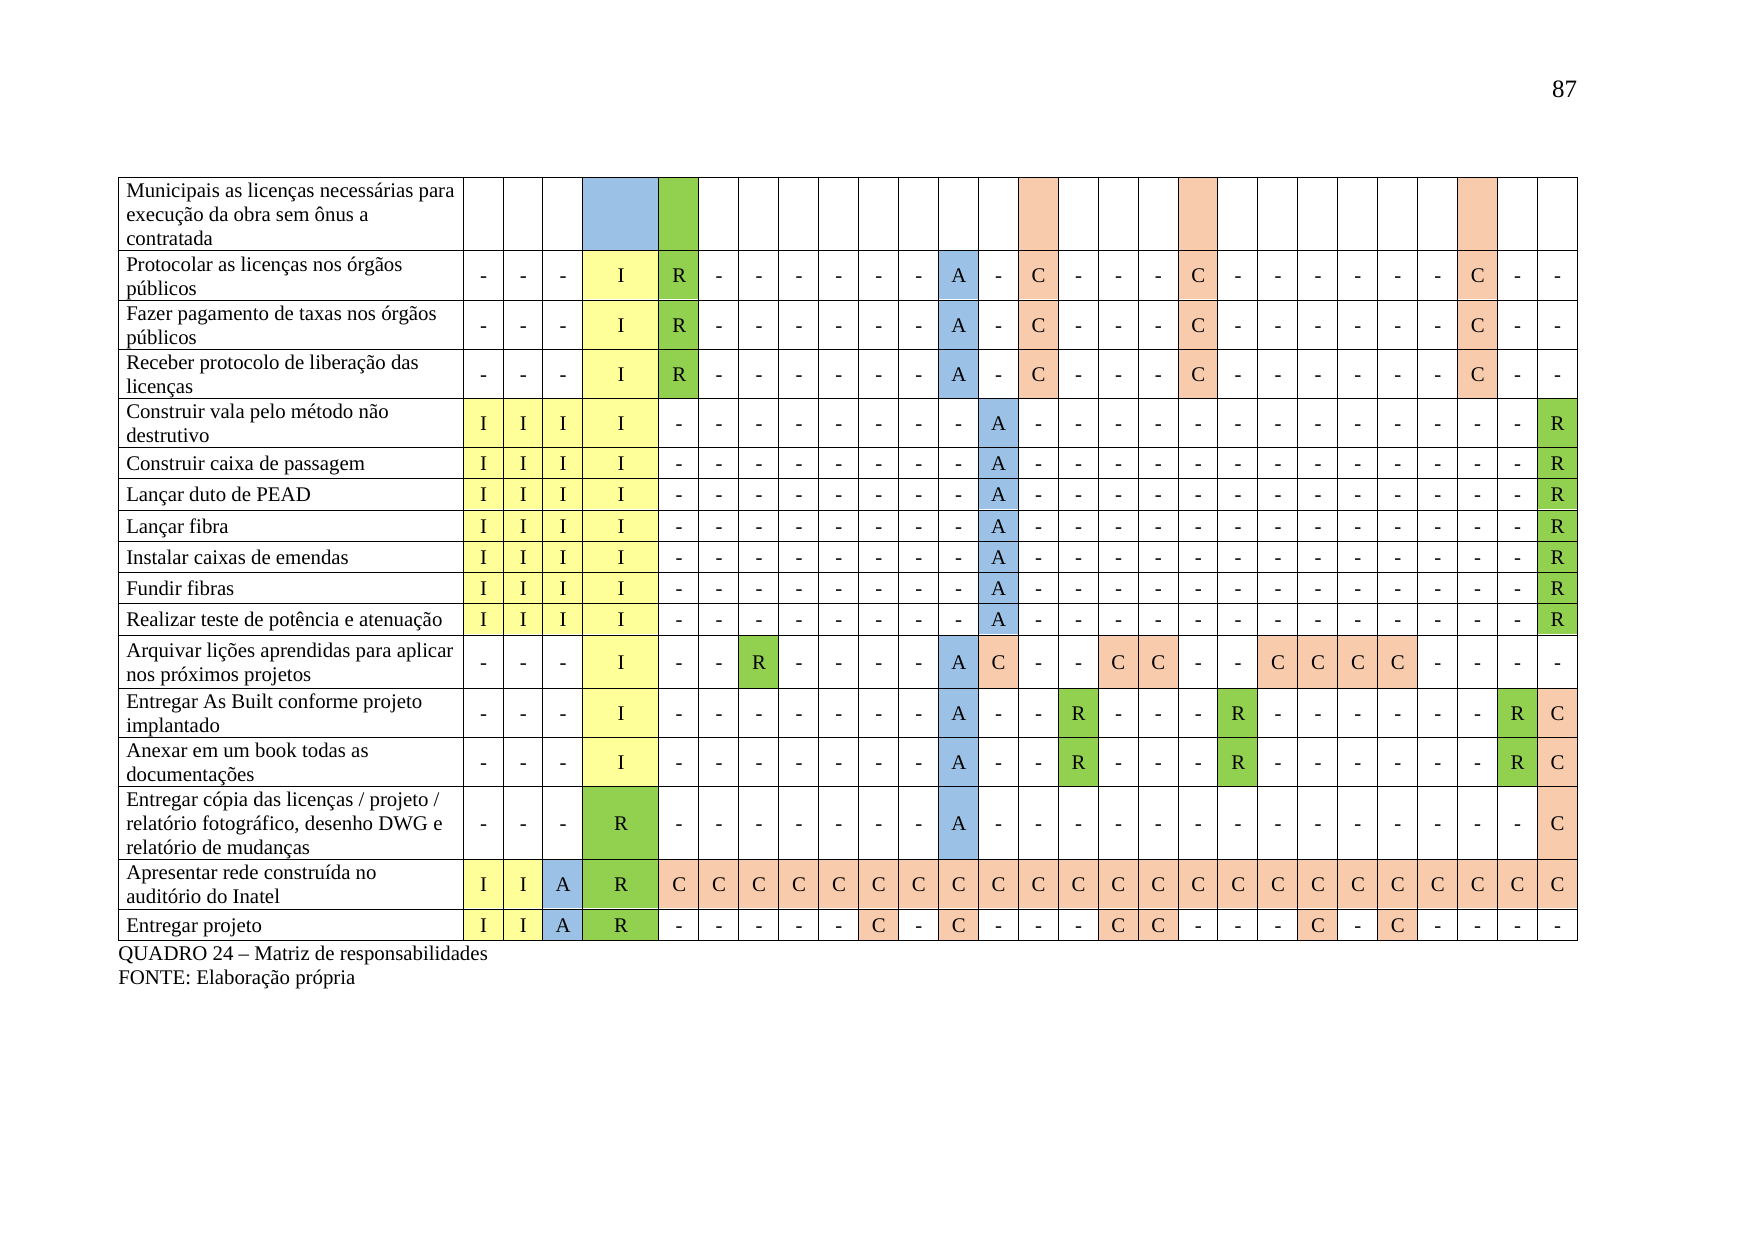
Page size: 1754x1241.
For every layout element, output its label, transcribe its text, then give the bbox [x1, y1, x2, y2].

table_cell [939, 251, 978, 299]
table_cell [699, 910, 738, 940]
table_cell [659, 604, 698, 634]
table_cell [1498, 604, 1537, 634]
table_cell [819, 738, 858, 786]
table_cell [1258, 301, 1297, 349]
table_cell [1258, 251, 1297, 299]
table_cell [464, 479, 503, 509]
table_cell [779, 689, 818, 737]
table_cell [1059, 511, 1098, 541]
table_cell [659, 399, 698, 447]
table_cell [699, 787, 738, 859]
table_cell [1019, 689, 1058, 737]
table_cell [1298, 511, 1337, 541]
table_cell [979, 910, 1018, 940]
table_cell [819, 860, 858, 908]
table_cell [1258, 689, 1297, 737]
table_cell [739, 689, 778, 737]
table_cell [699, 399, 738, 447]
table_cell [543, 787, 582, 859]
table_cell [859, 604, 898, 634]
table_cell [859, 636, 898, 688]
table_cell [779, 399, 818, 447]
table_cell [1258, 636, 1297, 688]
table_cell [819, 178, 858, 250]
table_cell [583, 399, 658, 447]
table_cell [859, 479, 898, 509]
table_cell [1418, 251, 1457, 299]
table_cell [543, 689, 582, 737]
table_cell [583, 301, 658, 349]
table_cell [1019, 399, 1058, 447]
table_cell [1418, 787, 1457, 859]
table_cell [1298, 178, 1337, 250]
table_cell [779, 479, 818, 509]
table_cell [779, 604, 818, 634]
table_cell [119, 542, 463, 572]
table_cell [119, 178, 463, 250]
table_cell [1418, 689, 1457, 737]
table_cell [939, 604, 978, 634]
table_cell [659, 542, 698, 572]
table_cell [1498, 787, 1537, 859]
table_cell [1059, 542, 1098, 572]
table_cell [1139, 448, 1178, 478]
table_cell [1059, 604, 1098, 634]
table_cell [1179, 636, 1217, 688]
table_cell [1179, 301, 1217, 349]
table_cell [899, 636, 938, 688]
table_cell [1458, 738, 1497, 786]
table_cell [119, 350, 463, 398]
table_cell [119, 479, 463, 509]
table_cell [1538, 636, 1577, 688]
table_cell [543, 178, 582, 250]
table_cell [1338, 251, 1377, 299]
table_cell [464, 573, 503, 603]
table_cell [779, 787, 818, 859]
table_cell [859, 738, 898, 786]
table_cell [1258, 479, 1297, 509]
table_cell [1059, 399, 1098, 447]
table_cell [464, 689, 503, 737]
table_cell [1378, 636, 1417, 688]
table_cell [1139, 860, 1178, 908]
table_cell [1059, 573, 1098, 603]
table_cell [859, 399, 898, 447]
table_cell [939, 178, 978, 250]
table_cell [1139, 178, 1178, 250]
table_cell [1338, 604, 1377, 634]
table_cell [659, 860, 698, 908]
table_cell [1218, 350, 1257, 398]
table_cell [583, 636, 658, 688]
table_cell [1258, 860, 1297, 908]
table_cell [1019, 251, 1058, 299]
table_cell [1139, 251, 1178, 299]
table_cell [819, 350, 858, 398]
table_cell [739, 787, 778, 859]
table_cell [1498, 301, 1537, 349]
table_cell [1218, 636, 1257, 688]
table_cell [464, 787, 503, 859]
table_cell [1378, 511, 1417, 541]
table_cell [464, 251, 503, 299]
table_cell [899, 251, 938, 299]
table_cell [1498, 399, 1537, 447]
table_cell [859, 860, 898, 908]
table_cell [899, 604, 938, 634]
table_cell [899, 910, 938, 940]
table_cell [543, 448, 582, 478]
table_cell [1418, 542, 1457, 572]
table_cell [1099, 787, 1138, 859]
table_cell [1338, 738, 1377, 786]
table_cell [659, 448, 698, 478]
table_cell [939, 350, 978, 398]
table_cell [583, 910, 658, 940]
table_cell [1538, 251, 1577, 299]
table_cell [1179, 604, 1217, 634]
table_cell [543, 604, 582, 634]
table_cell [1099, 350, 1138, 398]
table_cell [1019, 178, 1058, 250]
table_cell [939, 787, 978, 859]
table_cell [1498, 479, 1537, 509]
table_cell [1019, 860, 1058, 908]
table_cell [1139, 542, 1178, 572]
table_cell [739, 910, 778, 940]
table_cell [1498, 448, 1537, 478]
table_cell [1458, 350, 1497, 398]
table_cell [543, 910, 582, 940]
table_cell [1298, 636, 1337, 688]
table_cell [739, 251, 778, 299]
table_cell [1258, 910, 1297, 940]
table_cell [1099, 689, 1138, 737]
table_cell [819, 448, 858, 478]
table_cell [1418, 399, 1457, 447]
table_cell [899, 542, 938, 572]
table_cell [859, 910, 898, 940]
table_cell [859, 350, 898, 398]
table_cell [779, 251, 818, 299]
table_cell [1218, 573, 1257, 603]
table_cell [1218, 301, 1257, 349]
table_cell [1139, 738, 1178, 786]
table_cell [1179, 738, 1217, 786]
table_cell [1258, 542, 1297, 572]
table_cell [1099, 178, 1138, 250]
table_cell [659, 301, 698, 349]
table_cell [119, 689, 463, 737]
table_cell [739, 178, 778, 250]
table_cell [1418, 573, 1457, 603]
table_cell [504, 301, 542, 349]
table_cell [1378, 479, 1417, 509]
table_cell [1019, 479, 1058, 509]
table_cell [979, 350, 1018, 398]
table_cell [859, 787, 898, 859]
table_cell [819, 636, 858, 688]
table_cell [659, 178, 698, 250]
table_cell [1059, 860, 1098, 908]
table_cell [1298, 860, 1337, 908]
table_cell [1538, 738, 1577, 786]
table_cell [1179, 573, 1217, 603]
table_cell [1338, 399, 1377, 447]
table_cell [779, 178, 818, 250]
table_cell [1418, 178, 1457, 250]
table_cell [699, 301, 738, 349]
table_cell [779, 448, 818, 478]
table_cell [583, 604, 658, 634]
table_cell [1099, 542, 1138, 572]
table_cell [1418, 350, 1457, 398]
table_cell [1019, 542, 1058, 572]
text QUADRO 24 – Matriz de responsabilidades [118, 941, 1577, 965]
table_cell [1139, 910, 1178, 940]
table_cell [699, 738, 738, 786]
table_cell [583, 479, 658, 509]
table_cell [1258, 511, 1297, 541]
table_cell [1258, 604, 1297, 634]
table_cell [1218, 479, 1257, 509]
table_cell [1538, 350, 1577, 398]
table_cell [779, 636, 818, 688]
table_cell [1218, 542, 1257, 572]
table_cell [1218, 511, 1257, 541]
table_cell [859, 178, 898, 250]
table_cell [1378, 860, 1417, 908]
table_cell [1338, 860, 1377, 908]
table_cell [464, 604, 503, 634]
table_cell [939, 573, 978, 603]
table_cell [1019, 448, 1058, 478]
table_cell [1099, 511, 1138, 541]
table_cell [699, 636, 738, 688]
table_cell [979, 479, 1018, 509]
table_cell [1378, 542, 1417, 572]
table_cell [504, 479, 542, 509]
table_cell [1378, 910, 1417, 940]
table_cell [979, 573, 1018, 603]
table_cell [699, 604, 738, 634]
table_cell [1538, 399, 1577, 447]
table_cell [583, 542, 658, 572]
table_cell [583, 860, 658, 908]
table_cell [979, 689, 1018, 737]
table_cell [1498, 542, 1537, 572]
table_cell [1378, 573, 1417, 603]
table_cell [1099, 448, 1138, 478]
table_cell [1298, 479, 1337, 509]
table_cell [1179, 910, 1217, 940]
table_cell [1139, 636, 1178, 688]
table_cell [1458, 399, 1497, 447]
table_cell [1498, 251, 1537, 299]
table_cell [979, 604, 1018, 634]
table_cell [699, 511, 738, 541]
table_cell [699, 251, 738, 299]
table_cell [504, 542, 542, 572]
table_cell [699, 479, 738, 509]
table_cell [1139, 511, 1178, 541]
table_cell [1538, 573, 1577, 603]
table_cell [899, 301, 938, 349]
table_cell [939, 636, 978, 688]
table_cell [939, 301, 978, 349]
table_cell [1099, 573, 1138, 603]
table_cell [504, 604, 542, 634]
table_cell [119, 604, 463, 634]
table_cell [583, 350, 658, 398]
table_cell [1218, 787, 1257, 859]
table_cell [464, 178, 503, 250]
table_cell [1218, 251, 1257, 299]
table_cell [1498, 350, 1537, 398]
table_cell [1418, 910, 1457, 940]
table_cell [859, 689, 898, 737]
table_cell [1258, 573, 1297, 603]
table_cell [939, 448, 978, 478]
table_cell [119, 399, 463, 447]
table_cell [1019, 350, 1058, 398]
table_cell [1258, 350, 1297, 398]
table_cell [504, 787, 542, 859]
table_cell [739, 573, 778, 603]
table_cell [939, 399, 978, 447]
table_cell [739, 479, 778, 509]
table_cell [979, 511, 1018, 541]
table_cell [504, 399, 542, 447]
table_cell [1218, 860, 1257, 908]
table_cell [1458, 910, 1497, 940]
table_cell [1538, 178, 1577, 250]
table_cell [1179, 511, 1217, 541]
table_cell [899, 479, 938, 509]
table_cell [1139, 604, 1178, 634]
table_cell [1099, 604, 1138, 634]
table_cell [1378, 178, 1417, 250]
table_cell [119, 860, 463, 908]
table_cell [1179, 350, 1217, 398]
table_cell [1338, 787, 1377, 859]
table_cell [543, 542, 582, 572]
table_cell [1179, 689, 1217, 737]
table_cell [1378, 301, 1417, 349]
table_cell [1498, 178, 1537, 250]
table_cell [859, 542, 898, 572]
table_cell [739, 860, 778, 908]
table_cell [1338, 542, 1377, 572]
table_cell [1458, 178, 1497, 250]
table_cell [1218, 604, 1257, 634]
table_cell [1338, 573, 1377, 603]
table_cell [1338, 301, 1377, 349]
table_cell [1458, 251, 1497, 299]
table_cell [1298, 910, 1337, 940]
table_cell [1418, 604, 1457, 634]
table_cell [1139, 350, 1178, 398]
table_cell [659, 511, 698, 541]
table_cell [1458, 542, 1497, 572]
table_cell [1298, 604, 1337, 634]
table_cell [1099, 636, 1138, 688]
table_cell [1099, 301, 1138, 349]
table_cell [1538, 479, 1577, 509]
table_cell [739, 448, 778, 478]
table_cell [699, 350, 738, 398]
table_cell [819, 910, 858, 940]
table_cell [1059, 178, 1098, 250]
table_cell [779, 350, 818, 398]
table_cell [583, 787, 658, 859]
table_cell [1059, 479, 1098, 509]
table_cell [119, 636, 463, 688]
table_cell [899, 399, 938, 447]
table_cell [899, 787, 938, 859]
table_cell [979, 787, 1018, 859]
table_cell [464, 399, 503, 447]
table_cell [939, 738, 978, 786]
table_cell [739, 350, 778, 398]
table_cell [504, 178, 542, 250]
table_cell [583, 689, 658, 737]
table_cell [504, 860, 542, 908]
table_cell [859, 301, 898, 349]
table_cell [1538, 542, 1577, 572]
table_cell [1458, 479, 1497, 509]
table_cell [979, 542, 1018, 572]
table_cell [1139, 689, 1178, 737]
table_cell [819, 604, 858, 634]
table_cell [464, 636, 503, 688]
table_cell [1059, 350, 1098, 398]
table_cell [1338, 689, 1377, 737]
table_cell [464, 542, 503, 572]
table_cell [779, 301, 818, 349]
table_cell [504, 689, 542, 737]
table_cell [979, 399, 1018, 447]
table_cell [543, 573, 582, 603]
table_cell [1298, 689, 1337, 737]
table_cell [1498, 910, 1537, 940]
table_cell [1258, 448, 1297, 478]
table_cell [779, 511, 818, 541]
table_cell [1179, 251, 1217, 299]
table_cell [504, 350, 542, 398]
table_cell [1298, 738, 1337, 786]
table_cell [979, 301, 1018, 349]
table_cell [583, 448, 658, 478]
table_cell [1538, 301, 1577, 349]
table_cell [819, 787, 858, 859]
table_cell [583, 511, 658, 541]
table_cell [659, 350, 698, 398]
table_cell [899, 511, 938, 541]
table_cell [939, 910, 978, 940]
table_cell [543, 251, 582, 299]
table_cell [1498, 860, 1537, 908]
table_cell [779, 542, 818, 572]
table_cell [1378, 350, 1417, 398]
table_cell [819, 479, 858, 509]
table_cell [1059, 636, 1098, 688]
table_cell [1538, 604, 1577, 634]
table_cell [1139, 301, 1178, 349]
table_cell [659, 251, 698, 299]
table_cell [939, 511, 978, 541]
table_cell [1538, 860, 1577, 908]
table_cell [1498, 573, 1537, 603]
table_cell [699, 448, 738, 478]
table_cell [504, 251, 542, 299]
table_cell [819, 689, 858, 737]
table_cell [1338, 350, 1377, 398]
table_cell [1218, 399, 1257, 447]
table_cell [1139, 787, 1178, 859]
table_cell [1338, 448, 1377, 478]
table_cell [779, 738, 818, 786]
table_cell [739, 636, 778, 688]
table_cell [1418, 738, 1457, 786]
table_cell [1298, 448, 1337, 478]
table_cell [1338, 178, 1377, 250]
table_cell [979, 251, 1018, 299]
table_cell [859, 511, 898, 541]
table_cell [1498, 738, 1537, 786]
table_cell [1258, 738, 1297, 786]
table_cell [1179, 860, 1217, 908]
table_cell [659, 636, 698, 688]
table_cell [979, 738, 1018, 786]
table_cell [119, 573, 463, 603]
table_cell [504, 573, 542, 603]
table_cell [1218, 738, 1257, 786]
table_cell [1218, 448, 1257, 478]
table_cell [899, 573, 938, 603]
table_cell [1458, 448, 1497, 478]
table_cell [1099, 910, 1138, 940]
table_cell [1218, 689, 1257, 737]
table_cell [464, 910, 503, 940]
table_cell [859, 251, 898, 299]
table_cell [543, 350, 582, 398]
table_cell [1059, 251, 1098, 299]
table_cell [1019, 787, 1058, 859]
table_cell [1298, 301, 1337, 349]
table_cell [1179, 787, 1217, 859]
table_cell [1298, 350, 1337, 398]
text FONTE: Elaboração própria [118, 965, 1577, 989]
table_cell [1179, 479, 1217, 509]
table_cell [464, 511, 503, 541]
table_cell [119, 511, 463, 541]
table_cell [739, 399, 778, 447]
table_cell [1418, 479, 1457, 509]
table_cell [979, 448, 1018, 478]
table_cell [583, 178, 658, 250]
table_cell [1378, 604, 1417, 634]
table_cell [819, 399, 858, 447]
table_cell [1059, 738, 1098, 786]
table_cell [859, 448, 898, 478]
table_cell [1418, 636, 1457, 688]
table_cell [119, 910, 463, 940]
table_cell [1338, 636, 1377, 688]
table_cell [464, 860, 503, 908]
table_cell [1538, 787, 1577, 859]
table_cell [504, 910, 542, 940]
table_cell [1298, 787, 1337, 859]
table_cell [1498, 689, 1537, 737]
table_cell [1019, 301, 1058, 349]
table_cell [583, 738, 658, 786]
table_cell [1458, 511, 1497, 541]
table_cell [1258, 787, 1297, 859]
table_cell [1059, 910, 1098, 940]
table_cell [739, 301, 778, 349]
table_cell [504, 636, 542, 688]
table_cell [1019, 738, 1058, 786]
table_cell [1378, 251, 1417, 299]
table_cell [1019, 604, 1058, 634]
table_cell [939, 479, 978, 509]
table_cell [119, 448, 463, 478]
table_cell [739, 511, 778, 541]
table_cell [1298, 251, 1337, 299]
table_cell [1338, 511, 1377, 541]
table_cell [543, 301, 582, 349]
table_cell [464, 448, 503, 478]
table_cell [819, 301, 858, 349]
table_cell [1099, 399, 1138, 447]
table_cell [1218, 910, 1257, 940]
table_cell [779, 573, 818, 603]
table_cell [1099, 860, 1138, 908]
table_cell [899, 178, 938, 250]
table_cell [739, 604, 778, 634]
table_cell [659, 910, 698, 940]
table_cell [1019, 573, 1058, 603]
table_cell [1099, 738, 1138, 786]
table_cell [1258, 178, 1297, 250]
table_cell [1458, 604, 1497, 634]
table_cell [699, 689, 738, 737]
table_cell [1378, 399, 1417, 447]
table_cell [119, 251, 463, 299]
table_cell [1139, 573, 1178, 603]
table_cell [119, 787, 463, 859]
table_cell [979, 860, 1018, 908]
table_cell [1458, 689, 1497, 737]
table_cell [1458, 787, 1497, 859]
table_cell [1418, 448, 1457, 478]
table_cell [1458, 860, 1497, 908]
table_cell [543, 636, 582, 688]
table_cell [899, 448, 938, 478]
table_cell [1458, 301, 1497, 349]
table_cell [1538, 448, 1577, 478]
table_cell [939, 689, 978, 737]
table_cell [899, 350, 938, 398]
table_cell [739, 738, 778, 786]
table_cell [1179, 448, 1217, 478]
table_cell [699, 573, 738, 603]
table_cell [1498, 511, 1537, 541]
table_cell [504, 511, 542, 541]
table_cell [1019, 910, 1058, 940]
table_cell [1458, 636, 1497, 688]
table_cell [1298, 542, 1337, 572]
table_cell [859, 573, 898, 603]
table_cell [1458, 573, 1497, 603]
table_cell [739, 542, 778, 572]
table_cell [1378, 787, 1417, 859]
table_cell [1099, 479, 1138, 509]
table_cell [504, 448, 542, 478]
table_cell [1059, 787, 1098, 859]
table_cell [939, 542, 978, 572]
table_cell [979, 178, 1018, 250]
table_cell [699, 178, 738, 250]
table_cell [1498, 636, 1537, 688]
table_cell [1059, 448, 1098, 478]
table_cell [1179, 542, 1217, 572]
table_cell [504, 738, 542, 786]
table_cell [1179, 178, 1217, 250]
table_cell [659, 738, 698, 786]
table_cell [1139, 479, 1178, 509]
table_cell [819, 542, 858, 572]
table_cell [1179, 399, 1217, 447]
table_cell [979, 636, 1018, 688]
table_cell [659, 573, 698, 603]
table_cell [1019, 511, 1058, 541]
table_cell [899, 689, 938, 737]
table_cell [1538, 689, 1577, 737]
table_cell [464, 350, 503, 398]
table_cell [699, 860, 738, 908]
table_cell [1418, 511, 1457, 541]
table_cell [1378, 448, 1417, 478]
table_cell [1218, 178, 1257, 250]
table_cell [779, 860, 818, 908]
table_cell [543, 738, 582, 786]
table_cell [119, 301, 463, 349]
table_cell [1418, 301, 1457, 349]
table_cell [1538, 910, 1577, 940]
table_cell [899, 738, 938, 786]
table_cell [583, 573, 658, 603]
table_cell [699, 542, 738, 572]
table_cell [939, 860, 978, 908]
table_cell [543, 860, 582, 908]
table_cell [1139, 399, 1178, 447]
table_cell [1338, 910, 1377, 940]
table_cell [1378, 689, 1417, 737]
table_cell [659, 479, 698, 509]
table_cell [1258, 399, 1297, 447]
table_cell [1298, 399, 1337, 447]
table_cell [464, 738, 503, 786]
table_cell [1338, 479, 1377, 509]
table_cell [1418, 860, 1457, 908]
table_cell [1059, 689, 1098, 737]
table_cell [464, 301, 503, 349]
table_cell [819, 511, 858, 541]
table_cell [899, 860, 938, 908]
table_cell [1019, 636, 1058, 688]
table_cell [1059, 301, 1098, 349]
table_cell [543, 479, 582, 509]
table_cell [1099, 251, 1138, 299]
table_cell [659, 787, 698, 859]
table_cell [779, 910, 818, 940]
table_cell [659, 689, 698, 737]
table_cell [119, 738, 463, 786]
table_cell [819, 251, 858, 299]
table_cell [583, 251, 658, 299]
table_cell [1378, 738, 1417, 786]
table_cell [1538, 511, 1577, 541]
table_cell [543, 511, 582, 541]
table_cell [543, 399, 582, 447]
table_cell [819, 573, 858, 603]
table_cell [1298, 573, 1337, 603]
